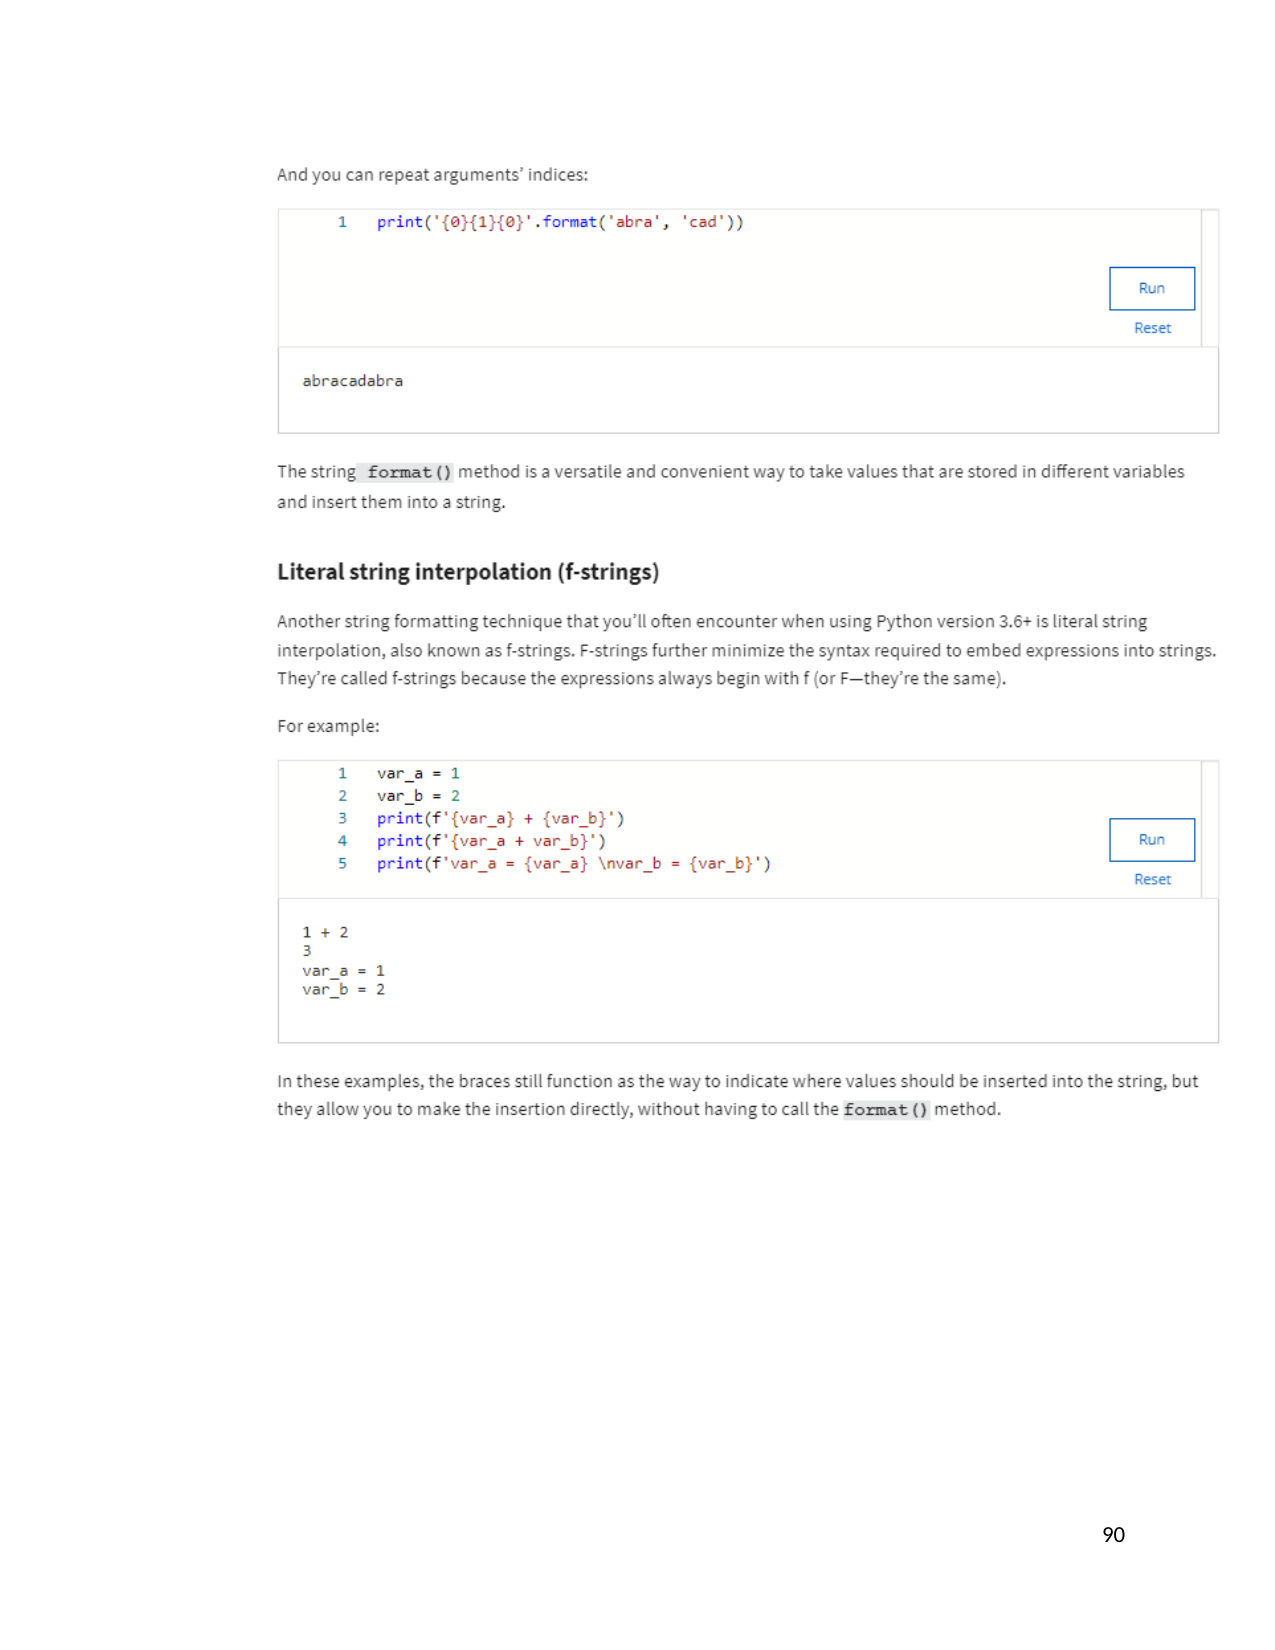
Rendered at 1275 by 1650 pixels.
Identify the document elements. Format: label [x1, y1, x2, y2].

picture [262, 150, 1238, 1147]
